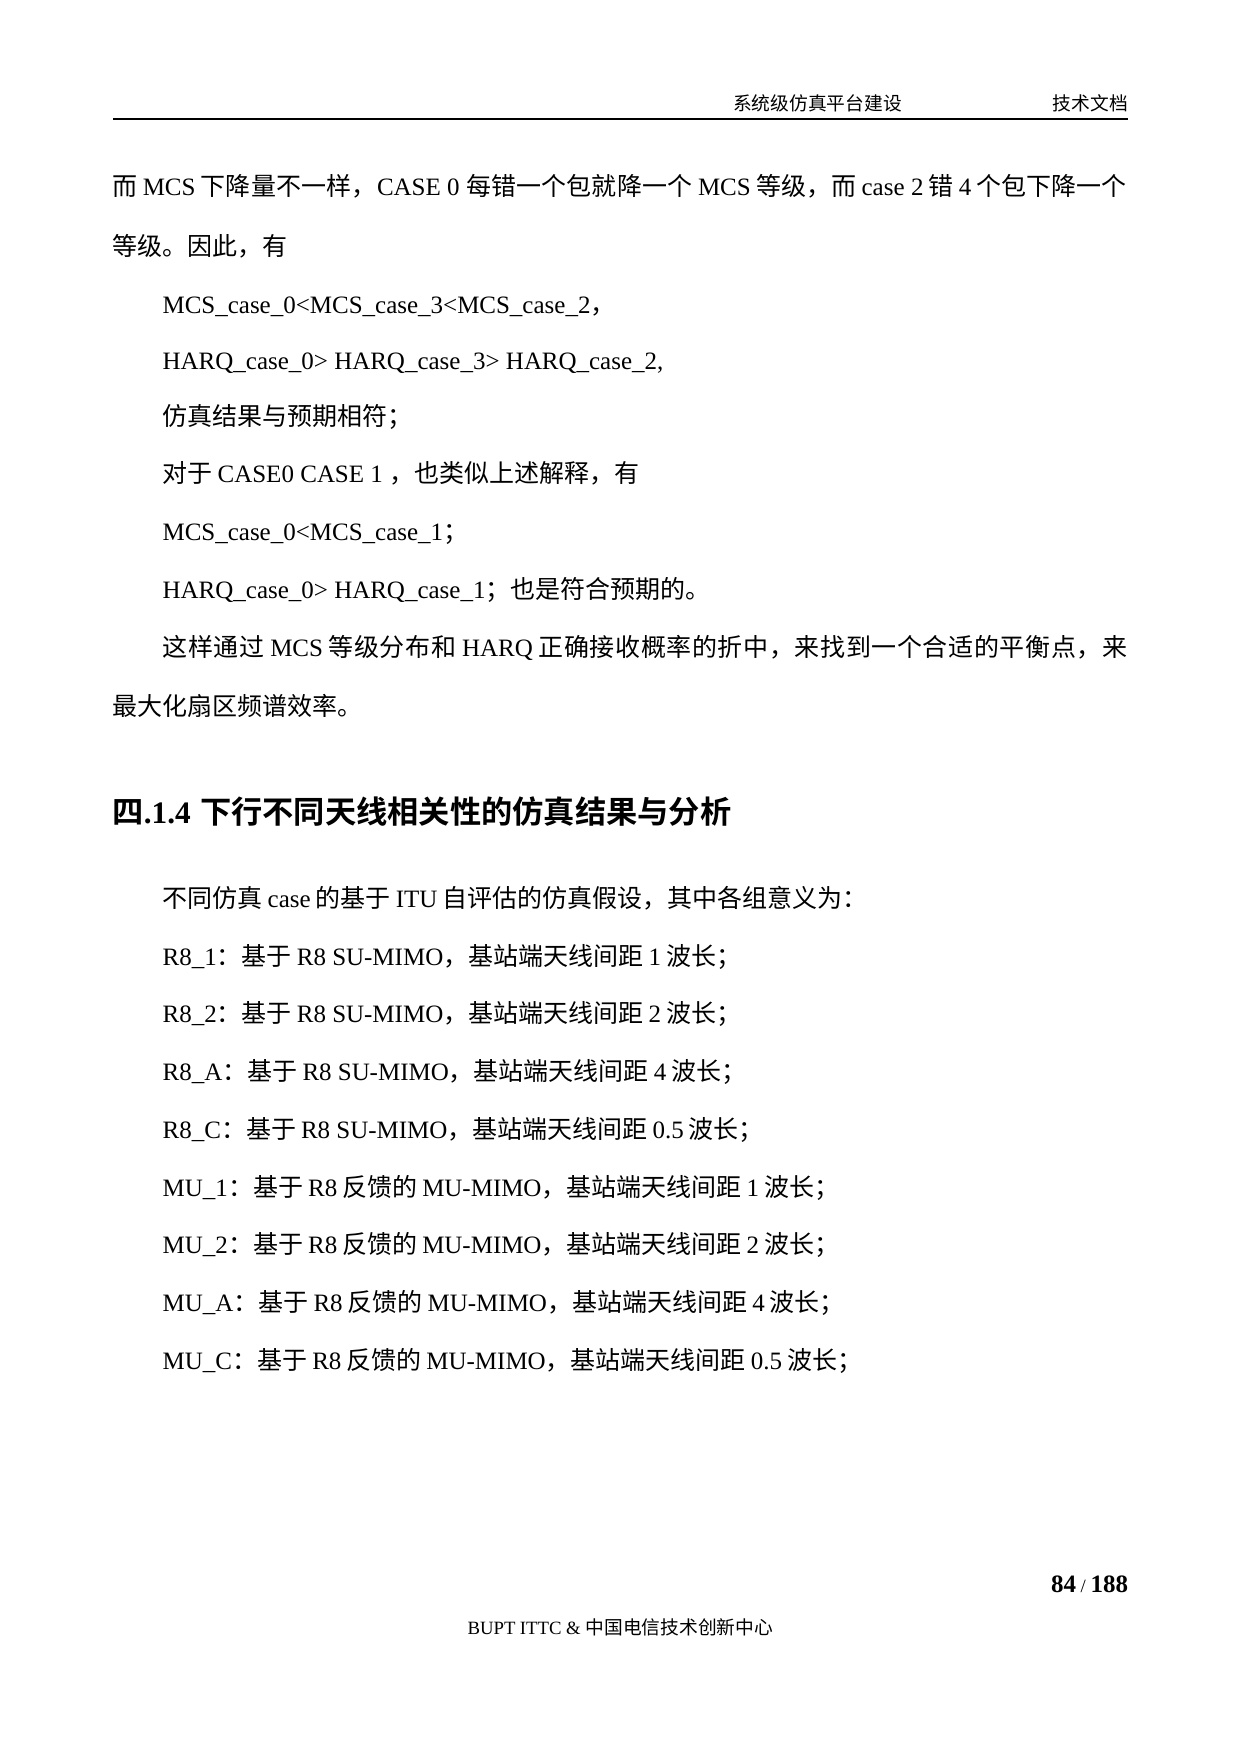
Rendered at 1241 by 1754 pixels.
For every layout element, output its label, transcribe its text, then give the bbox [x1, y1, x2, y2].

text 这样通过MCS等级分布和HARQ正确接收概率的折中，来找到一个合适的平衡点，来最大化扇区频谱效率。 [112, 626, 1128, 725]
text HARQ_case_0> HARQ_case_3> HARQ_case_2, [112, 340, 1128, 380]
subtitle 下行不同天线相关性的仿真结果与分析 [112, 770, 1128, 849]
text MCS_case_0<MCS_case_1； [112, 510, 1128, 550]
text MU_C：基于R8反馈的MU-MIMO，基站端天线间距0.5波长； [112, 1339, 1128, 1379]
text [112, 165, 1128, 264]
text R8_2：基于R8 SU-MIMO，基站端天线间距2波长； [112, 992, 1128, 1032]
text HARQ_case_0> HARQ_case_1；也是符合预期的。 [112, 568, 1128, 607]
text MU_A：基于R8反馈的MU-MIMO，基站端天线间距4波长； [112, 1281, 1128, 1321]
text MU_1：基于R8反馈的MU-MIMO，基站端天线间距1波长； [112, 1166, 1128, 1205]
text 不同仿真case的基于ITU自评估的仿真假设，其中各组意义为： [112, 876, 1128, 916]
text R8_C：基于R8 SU-MIMO，基站端天线间距0.5波长； [112, 1108, 1128, 1147]
text 对于CASE0 CASE 1 ，也类似上述解释，有 [112, 452, 1128, 492]
text R8_1：基于R8 SU-MIMO，基站端天线间距1波长； [112, 934, 1128, 974]
text MU_2：基于R8反馈的MU-MIMO，基站端天线间距2波长； [112, 1223, 1128, 1263]
text 仿真结果与预期相符； [112, 394, 1128, 434]
text R8_A：基于R8 SU-MIMO，基站端天线间距4波长； [112, 1050, 1128, 1089]
text MCS_case_0<MCS_case_3<MCS_case_2， [112, 282, 1128, 322]
